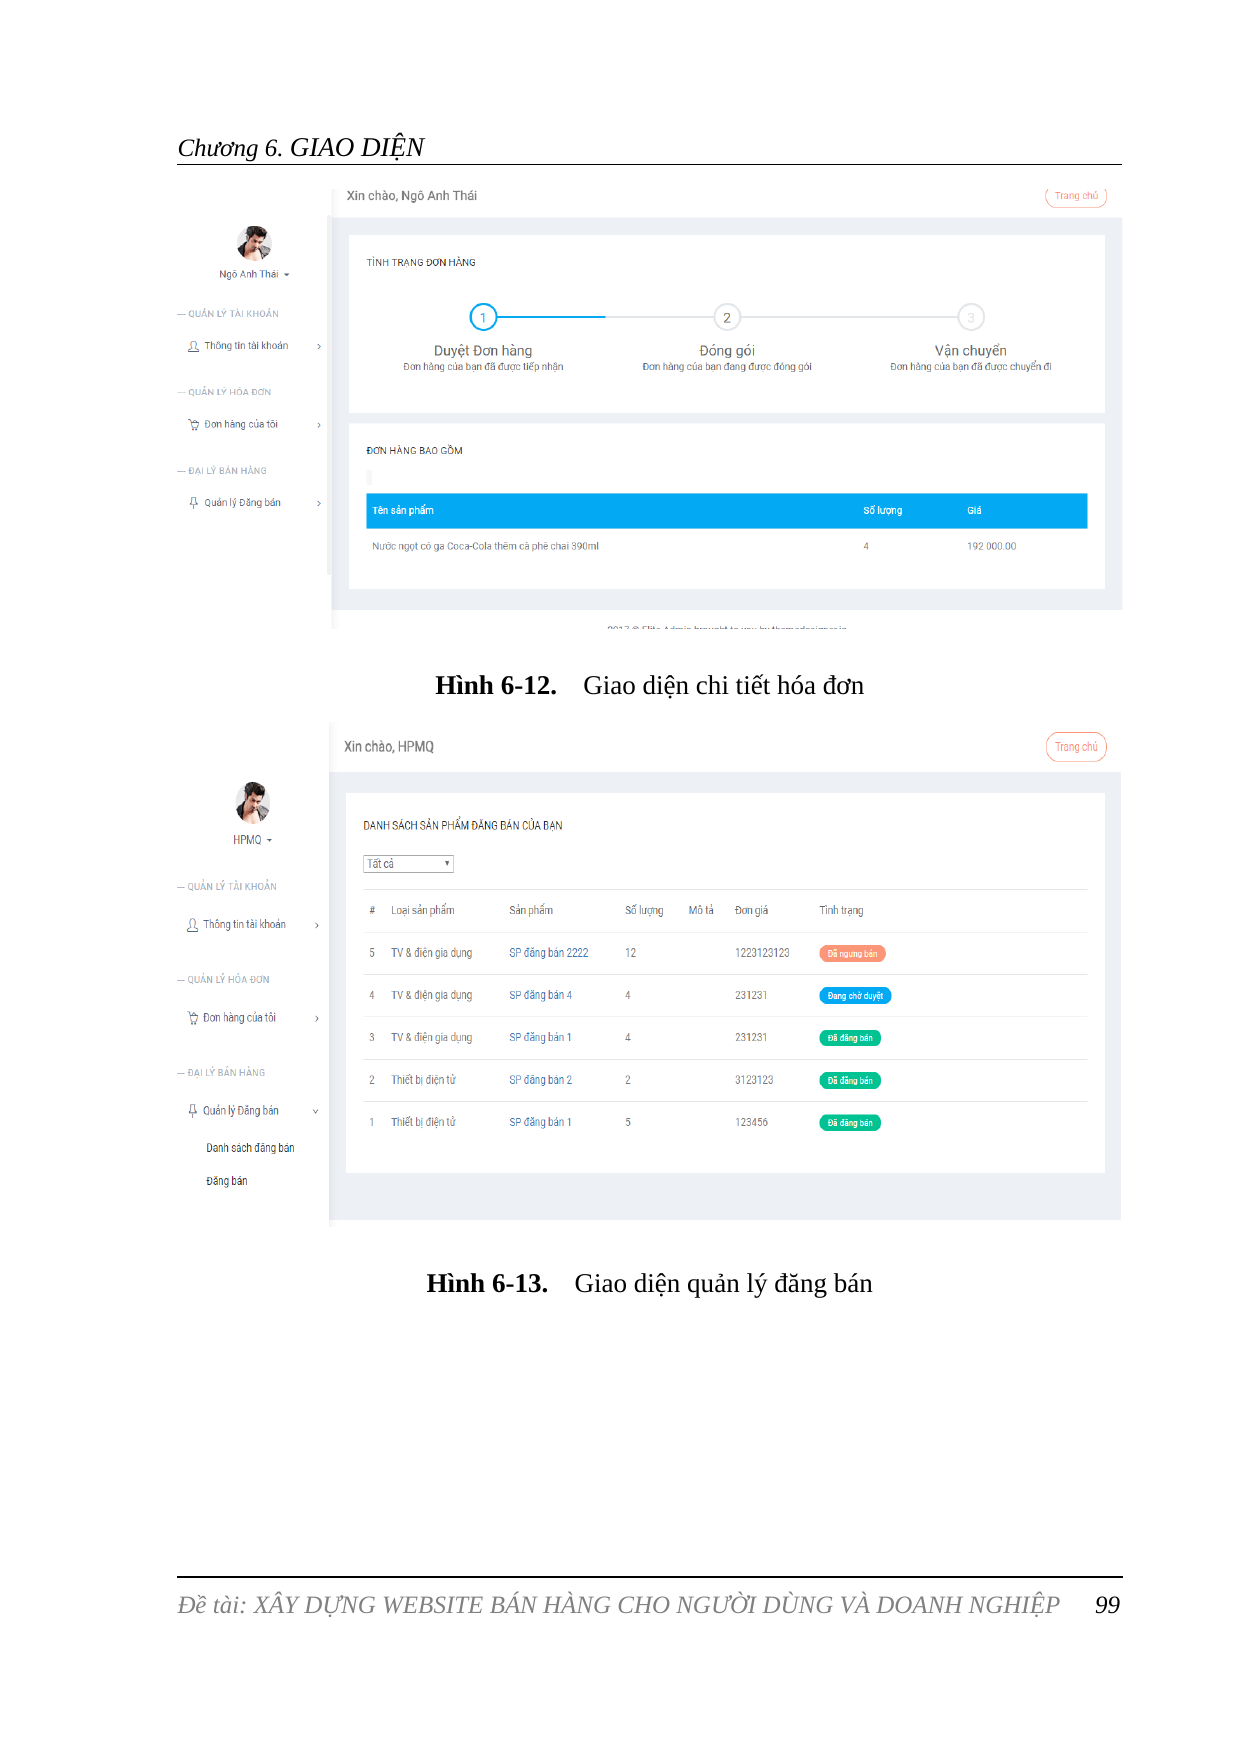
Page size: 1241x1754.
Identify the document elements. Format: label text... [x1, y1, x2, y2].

picture [177, 189, 1123, 629]
subtitle Giao diện chi tiết hóa đơn [177, 669, 1122, 700]
subtitle Giao diện quản lý đăng bán [177, 1267, 1122, 1298]
picture [177, 722, 1121, 1227]
